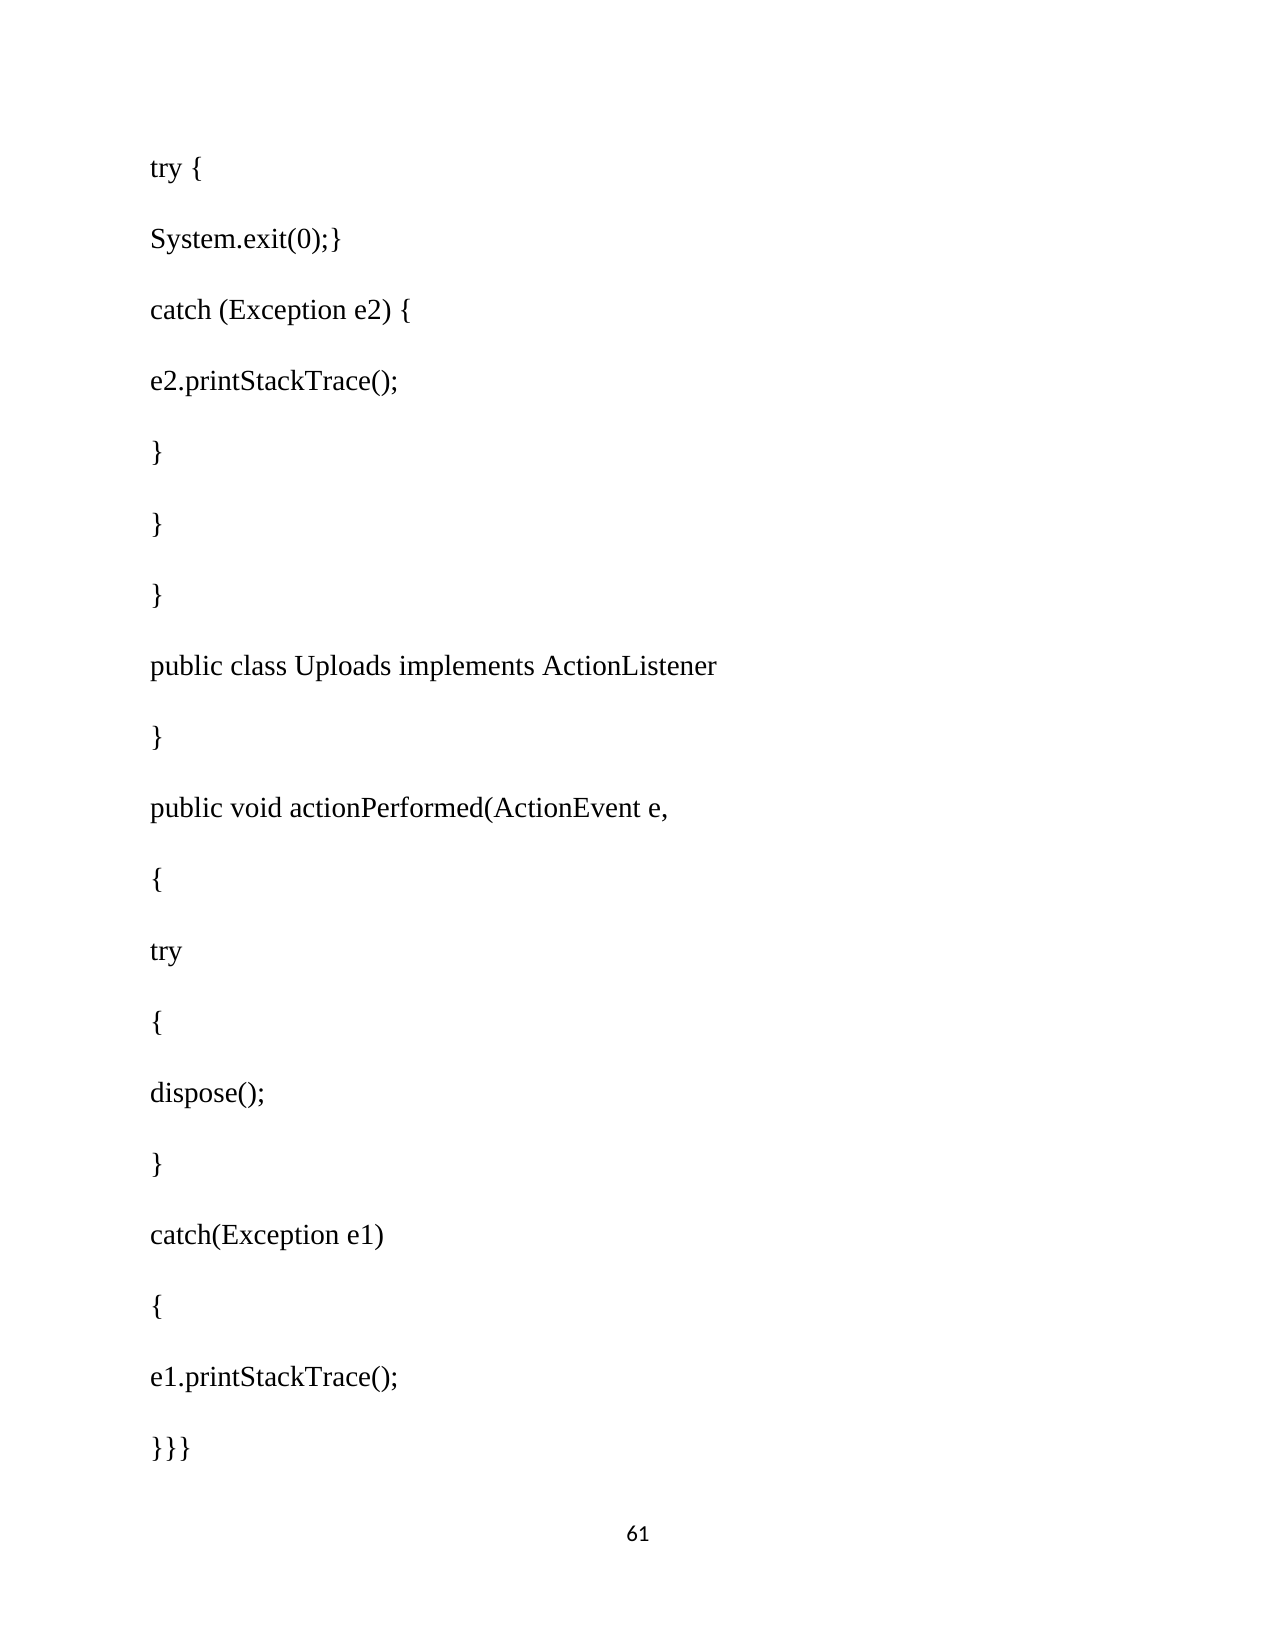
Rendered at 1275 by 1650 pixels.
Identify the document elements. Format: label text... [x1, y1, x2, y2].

text try [150, 933, 1125, 966]
text } [150, 434, 1125, 468]
text } [150, 719, 1125, 753]
text } [150, 506, 1125, 539]
text public void actionPerformed(ActionEvent e, [150, 790, 1125, 824]
text { [150, 861, 1125, 895]
text public class Uploads implements ActionListener [150, 648, 1125, 682]
text { [150, 1004, 1125, 1037]
text dispose(); [150, 1075, 1125, 1108]
text catch (Exception e2) { [150, 292, 1125, 326]
text { [150, 1288, 1125, 1322]
text e1.printStackTrace(); [150, 1359, 1125, 1393]
text } [150, 577, 1125, 610]
text } [150, 1146, 1125, 1179]
text catch(Exception e1) [150, 1217, 1125, 1251]
text e2.printStackTrace(); [150, 363, 1125, 397]
text System.exit(0);} [150, 221, 1125, 255]
text try { [150, 150, 1125, 183]
text }}} [150, 1431, 1125, 1464]
